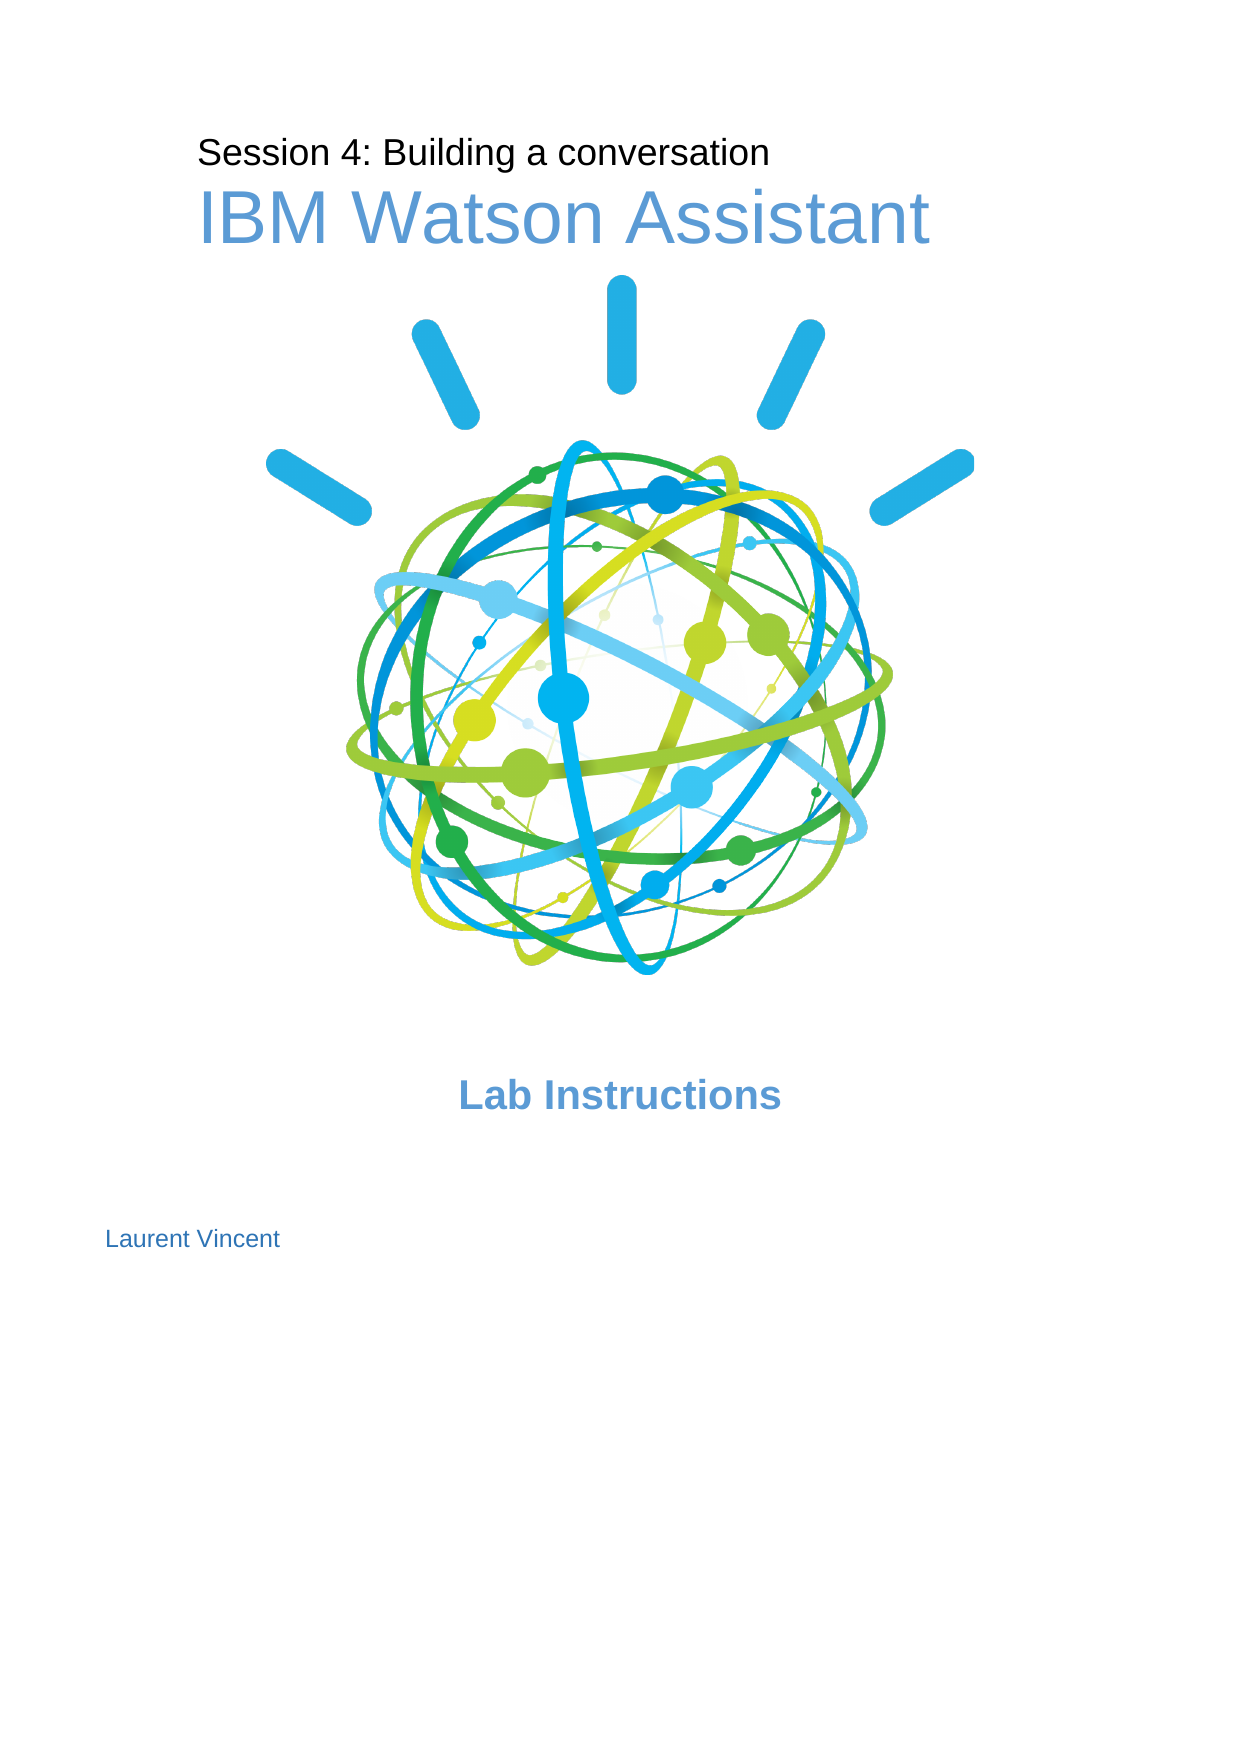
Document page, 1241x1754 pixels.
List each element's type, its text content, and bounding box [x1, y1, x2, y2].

text Laurent Vincent [105, 1224, 1135, 1253]
picture [266, 275, 975, 975]
text Lab Instructions [105, 1071, 1135, 1118]
